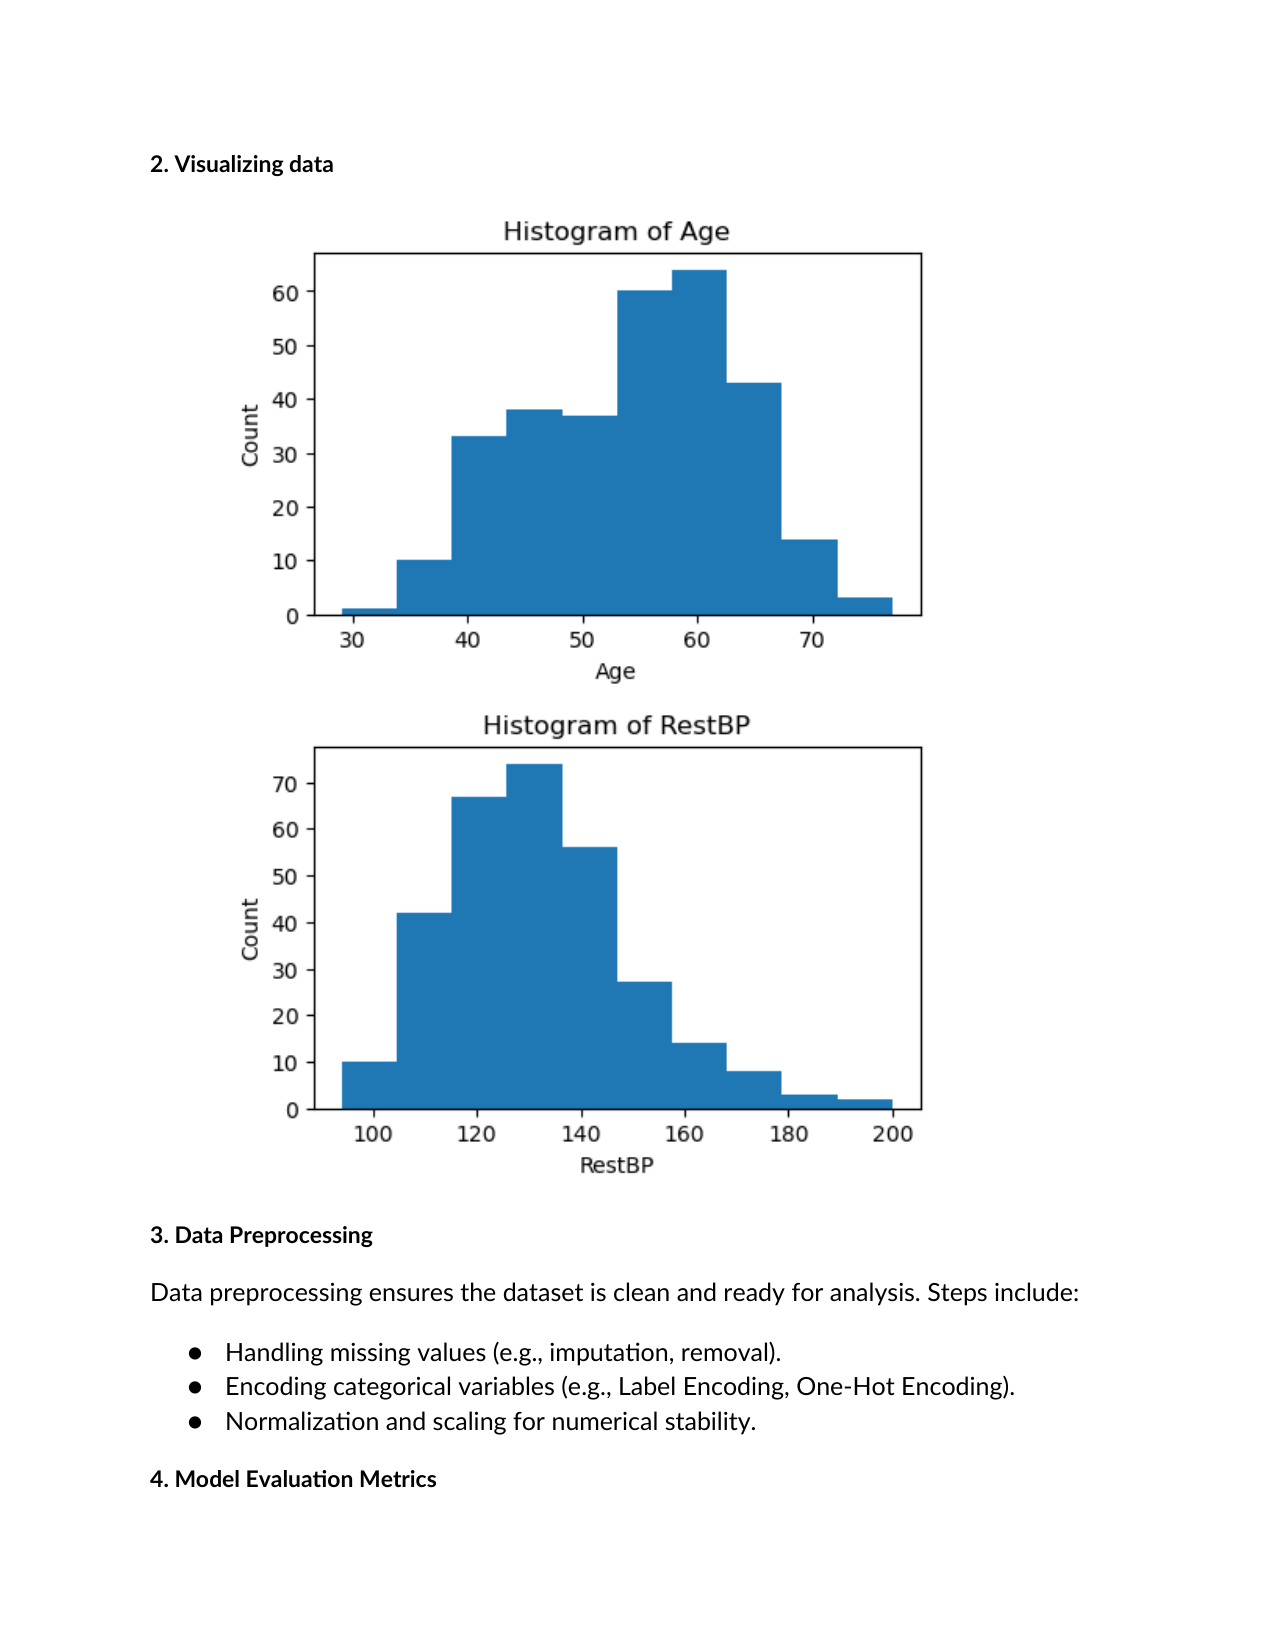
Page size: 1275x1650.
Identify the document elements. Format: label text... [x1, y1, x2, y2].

subtitle 3. Data Preprocessing [150, 1221, 1125, 1248]
list Encoding categorical variables (e.g., Label Encoding, One-Hot Encoding). [187, 1371, 1125, 1401]
subtitle 2. Visualizing data [150, 150, 1125, 177]
text Data preprocessing ensures the dataset is clean and ready for analysis. Steps include: [150, 1277, 1125, 1307]
list Normalization and scaling for numerical stability. [187, 1406, 1125, 1436]
subtitle 4. Model Evaluation Metrics [150, 1465, 1125, 1492]
picture [225, 701, 935, 1192]
list Handling missing values (e.g., imputation, removal). [187, 1337, 1125, 1367]
picture [225, 206, 935, 698]
